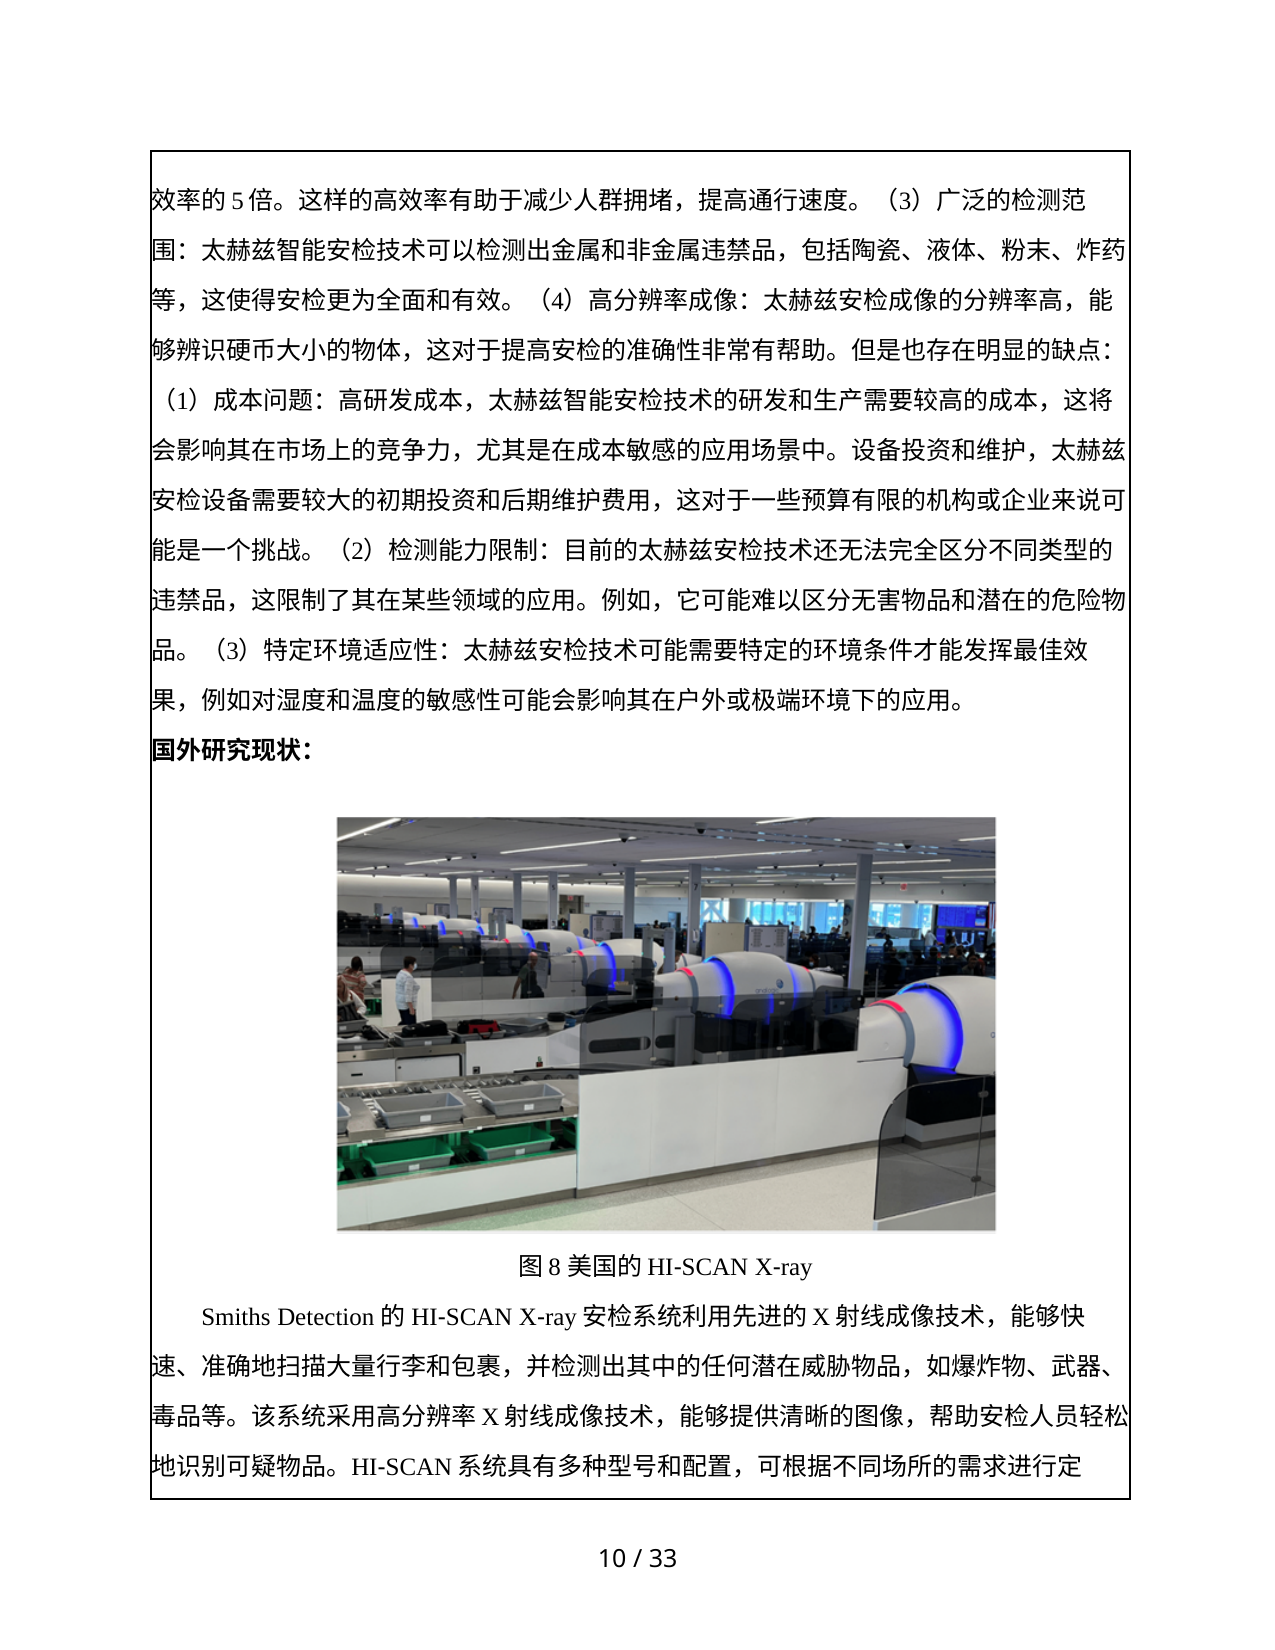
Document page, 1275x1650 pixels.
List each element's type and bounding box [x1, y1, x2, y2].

picture [332, 816, 999, 1234]
table_header [152, 152, 1129, 1498]
